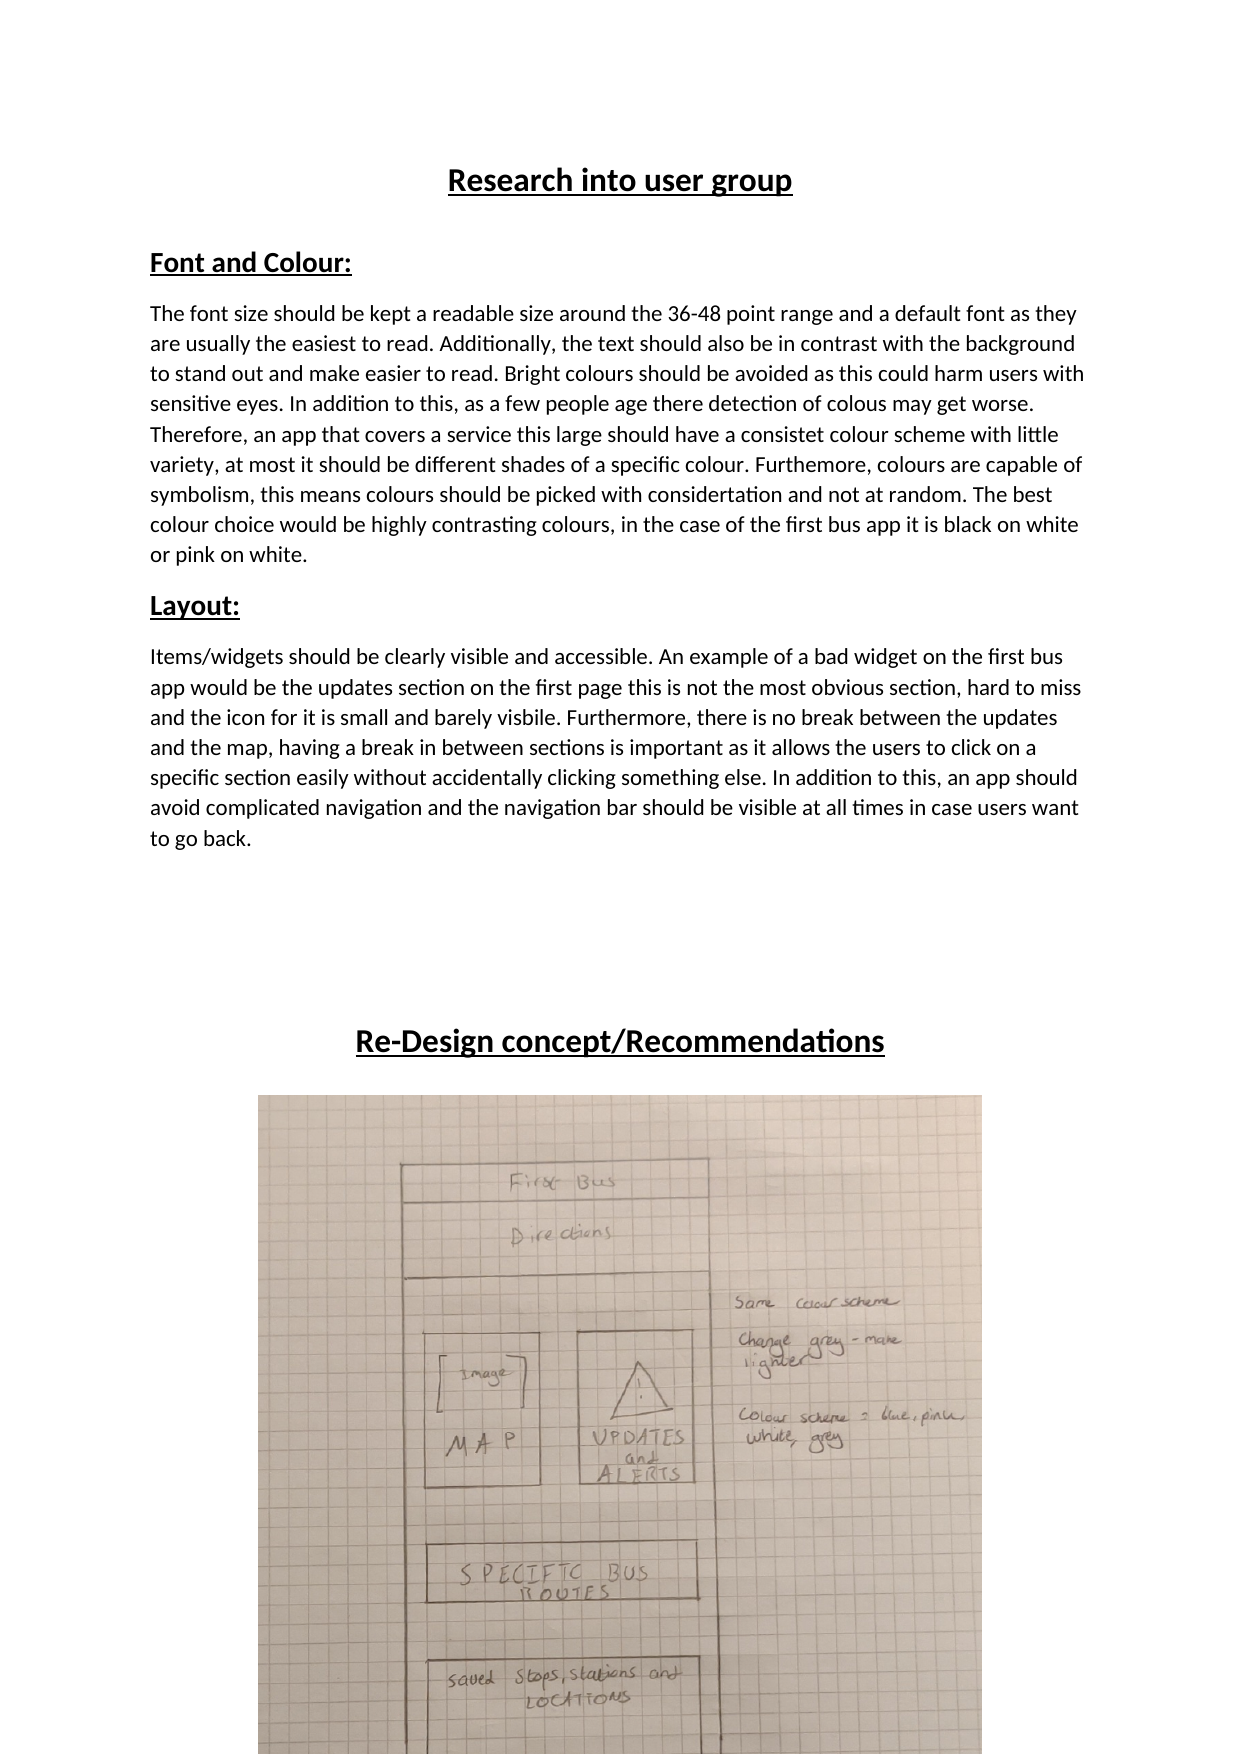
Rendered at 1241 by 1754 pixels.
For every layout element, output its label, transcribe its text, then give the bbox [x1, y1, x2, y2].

text Layout: [150, 587, 1090, 623]
text Items/widgets should be clearly visible and accessible. An example of a bad widget on the first bus app would be the updates section on the first page this is not the most obvious section, hard to miss and the icon for it is small and barely visbile. Furthermore, there is no break between the updates and the map, having a break in between sections is important as it allows the users to click on a specific section easily without accidentally clicking something else. In addition to this, an app should avoid complicated navigation and the navigation bar should be visible at all times in case users want to go back. [150, 642, 1090, 852]
text Font and Colour: [150, 244, 1090, 279]
text The font size should be kept a readable size around the 36-48 point range and a default font as they are usually the easiest to read. Additionally, the text should also be in contrast with the background to stand out and make easier to read. Bright colours should be avoided as this could harm users with sensitive eyes. In addition to this, as a few people age there detection of colous may get worse. Therefore, an app that covers a service this large should have a consistet colour scheme with little variety, at most it should be different shades of a specific colour. Furthemore, colours are capable of symbolism, this means colours should be picked with considertation and not at random. The best colour choice would be highly contrasting colours, in the case of the first bus app it is black on white or pink on white. [150, 299, 1090, 568]
picture [258, 1095, 982, 1754]
